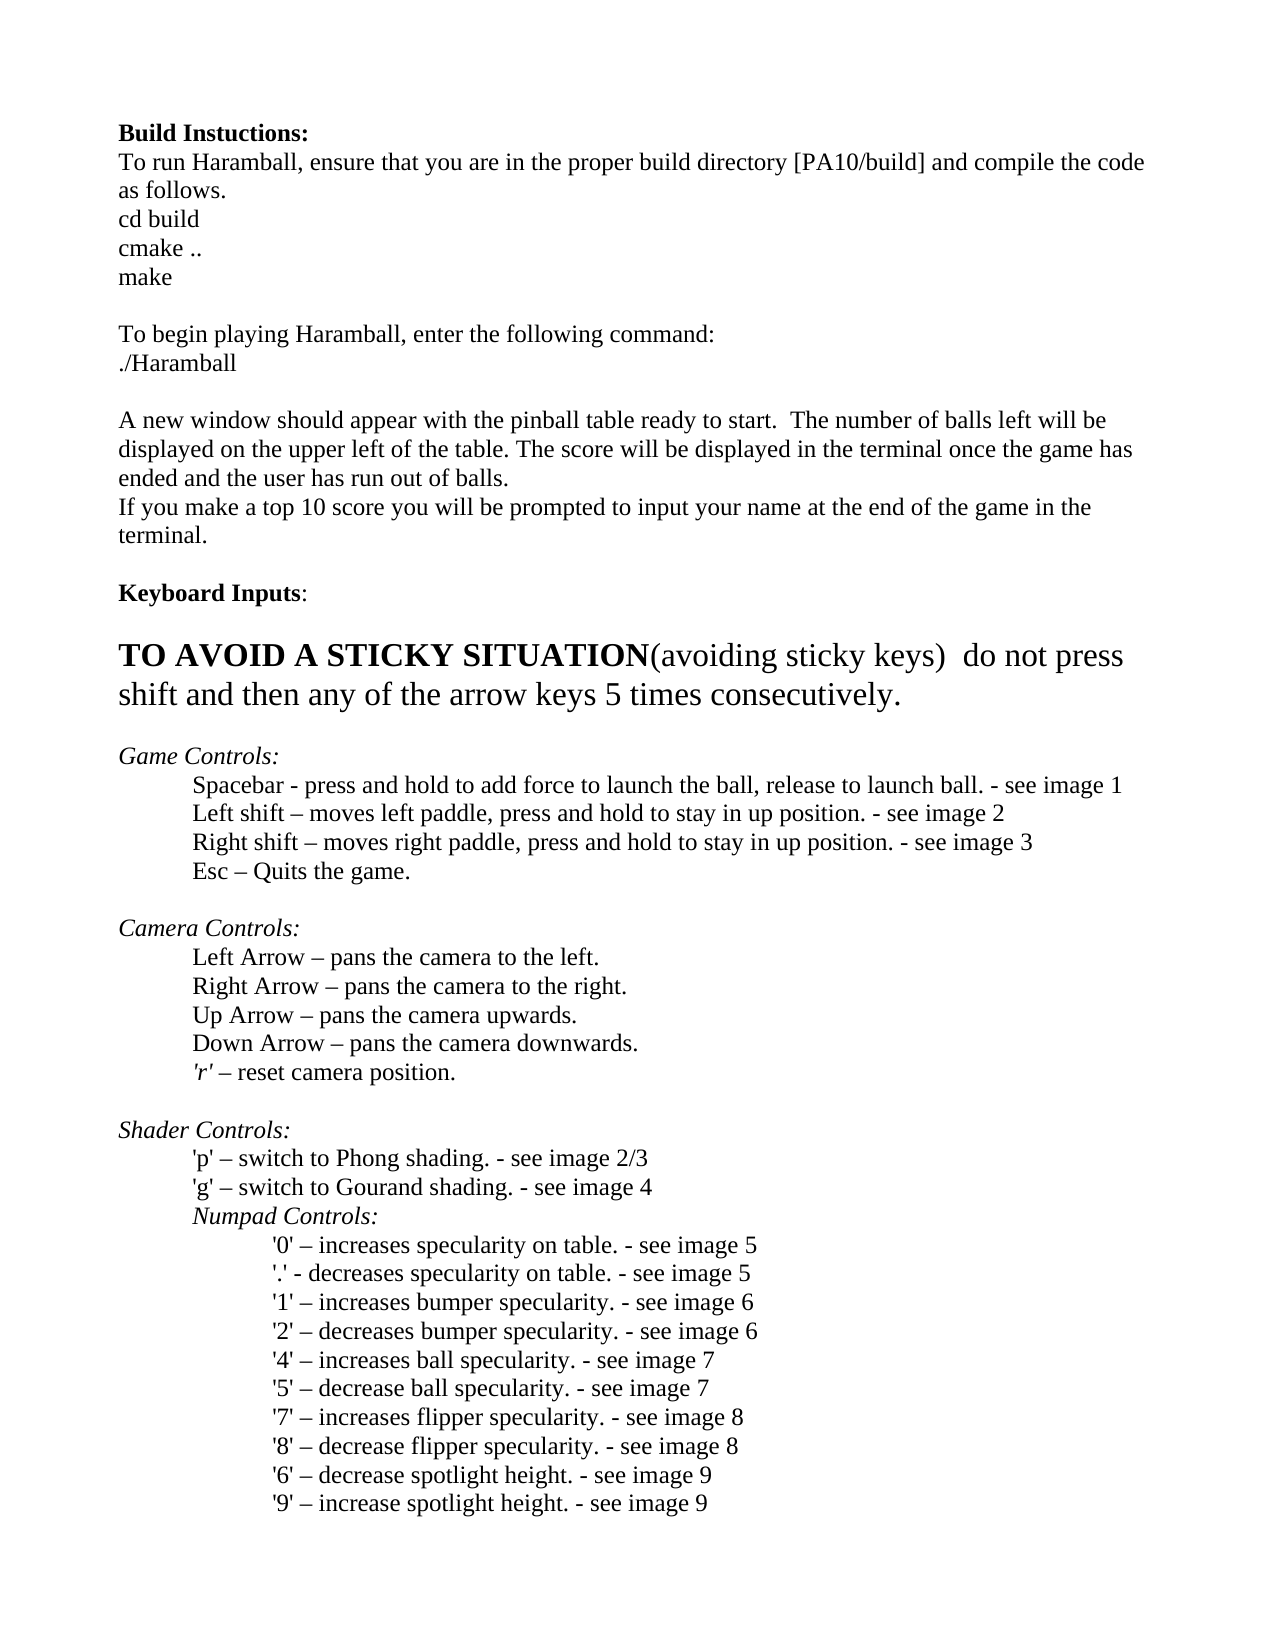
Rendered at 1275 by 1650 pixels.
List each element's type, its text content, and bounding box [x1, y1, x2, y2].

text '7' – increases flipper specularity. - see image 8 [118, 1402, 1157, 1431]
text Camera Controls: [118, 913, 1157, 942]
text Down Arrow – pans the camera downwards. [118, 1028, 1157, 1057]
text 'p' – switch to Phong shading. - see image 2/3 [118, 1143, 1157, 1172]
text If you make a top 10 score you will be prompted to input your name at the end of the game in the terminal. [118, 492, 1157, 549]
text '0' – increases specularity on table. - see image 5 [118, 1230, 1157, 1258]
text Spacebar - press and hold to add force to launch the ball, release to launch ball. - see image 1 [118, 770, 1157, 798]
text Right Arrow – pans the camera to the right. [118, 971, 1157, 1000]
text Esc – Quits the game. [118, 856, 1157, 885]
text To begin playing Haramball, enter the following command: [118, 319, 1157, 348]
text Up Arrow – pans the camera upwards. [118, 1000, 1157, 1028]
text Numpad Controls: [118, 1201, 1157, 1230]
text cmake .. [118, 233, 1157, 262]
text '2' – decreases bumper specularity. - see image 6 [118, 1316, 1157, 1345]
text To run Haramball, ensure that you are in the proper build directory [PA10/build] and compile the code as follows. [118, 147, 1157, 204]
text make [118, 262, 1157, 291]
text TO AVOID A STICKY SITUATION(avoiding sticky keys) do not press shift and then any of the arrow keys 5 times consecutively. [118, 636, 1157, 712]
text Build Instuctions: [118, 118, 1157, 147]
text Right shift – moves right paddle, press and hold to stay in up position. - see image 3 [118, 827, 1157, 856]
text '5' – decrease ball specularity. - see image 7 [118, 1373, 1157, 1402]
text Keyboard Inputs: [118, 578, 1157, 607]
text '8' – decrease flipper specularity. - see image 8 [118, 1431, 1157, 1460]
text '9' – increase spotlight height. - see image 9 [118, 1488, 1157, 1517]
text Shader Controls: [118, 1115, 1157, 1143]
text 'r' – reset camera position. [118, 1057, 1157, 1086]
text ./Haramball [118, 348, 1157, 377]
text '6' – decrease spotlight height. - see image 9 [118, 1460, 1157, 1488]
text Left Arrow – pans the camera to the left. [118, 942, 1157, 971]
text 'g' – switch to Gourand shading. - see image 4 [118, 1172, 1157, 1201]
text Left shift – moves left paddle, press and hold to stay in up position. - see image 2 [118, 798, 1157, 827]
text '4' – increases ball specularity. - see image 7 [118, 1345, 1157, 1373]
text '.' - decreases specularity on table. - see image 5 [118, 1258, 1157, 1287]
text Game Controls: [118, 741, 1157, 770]
text cd build [118, 204, 1157, 233]
text A new window should appear with the pinball table ready to start. The number of balls left will be displayed on the upper left of the table. The score will be displayed in the terminal once the game has ended and the user has run out of balls. [118, 406, 1157, 492]
text '1' – increases bumper specularity. - see image 6 [118, 1287, 1157, 1316]
